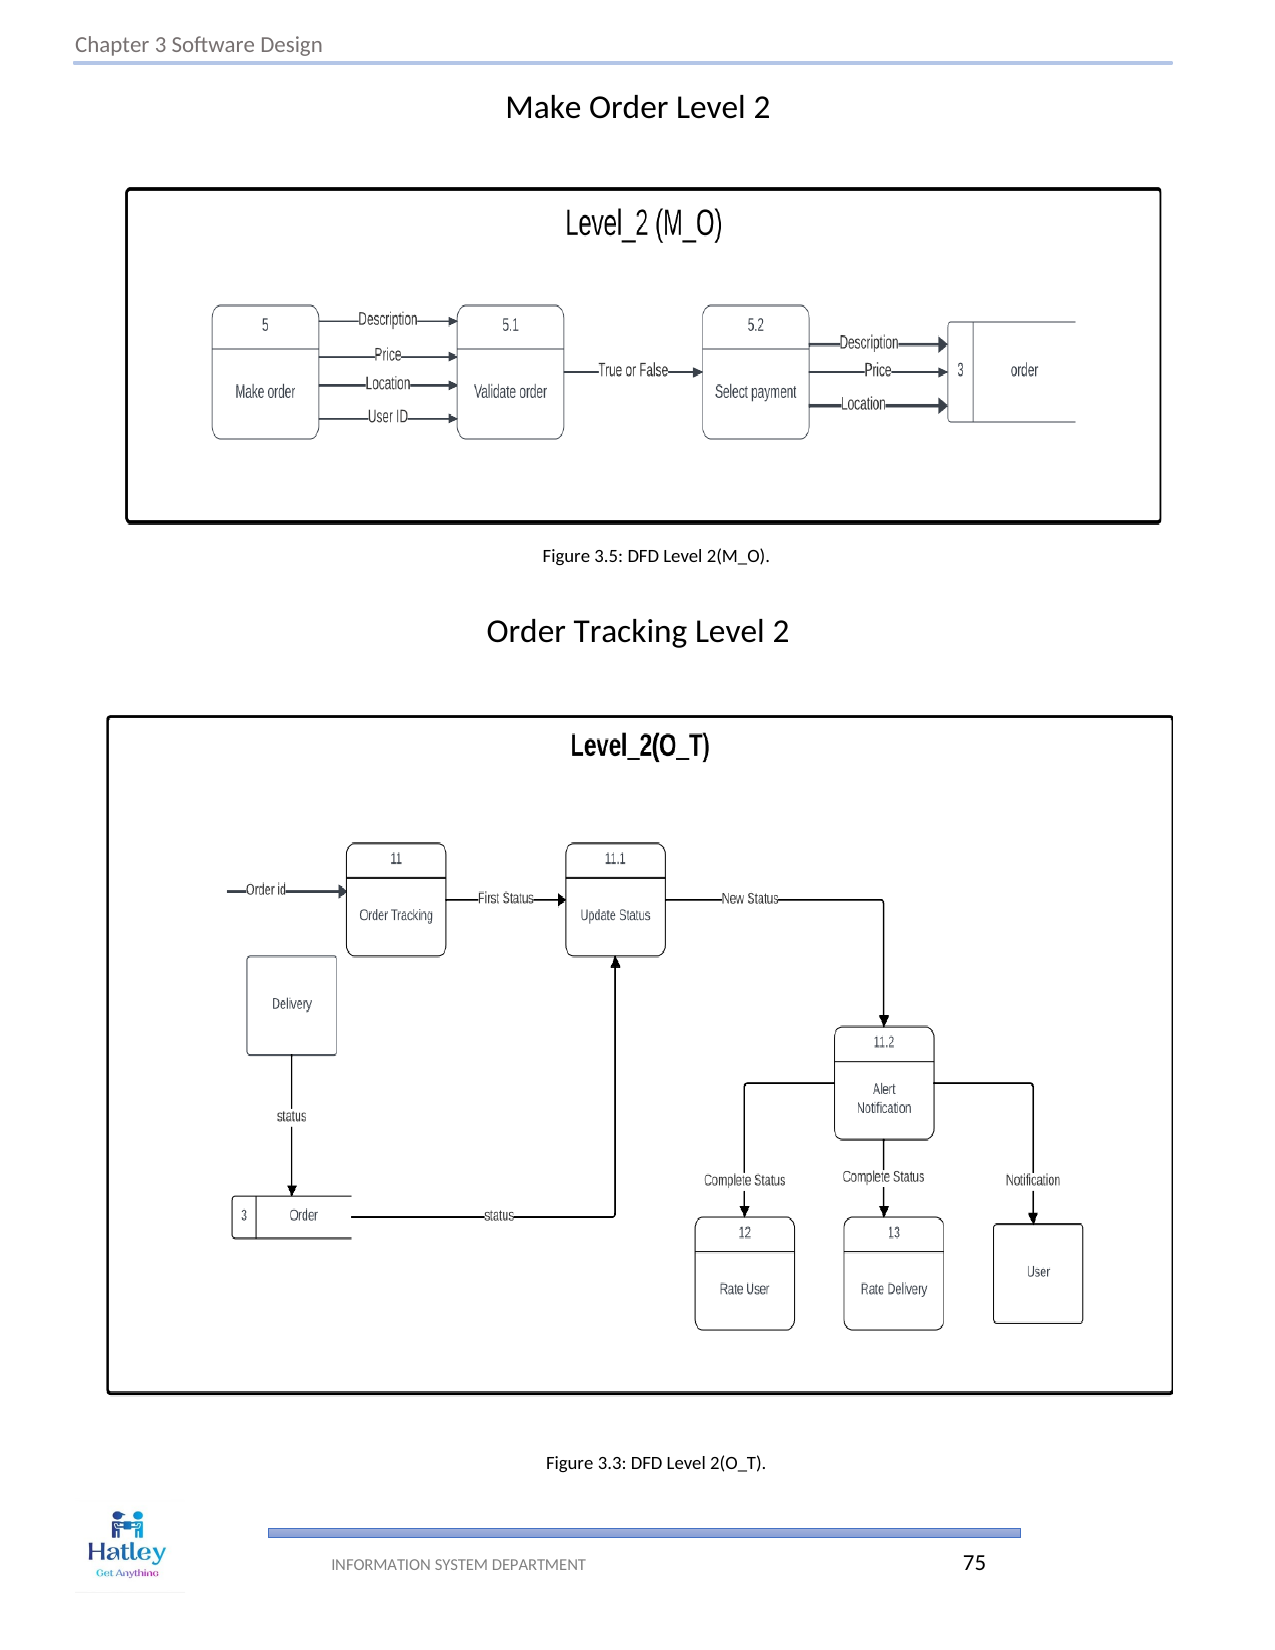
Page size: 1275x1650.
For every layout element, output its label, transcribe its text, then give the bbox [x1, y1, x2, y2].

picture [125, 187, 1162, 525]
picture [75, 1498, 185, 1593]
picture [269, 1529, 1020, 1537]
text Make Order Level 2 [225, 86, 1050, 127]
picture [106, 715, 1173, 1397]
text Figure 3.3: DFD Level 2(O_T). [243, 1451, 1070, 1474]
text Order Tracking Level 2 [225, 611, 1050, 651]
text Figure 3.5: DFD Level 2(M_O). [243, 525, 1070, 568]
